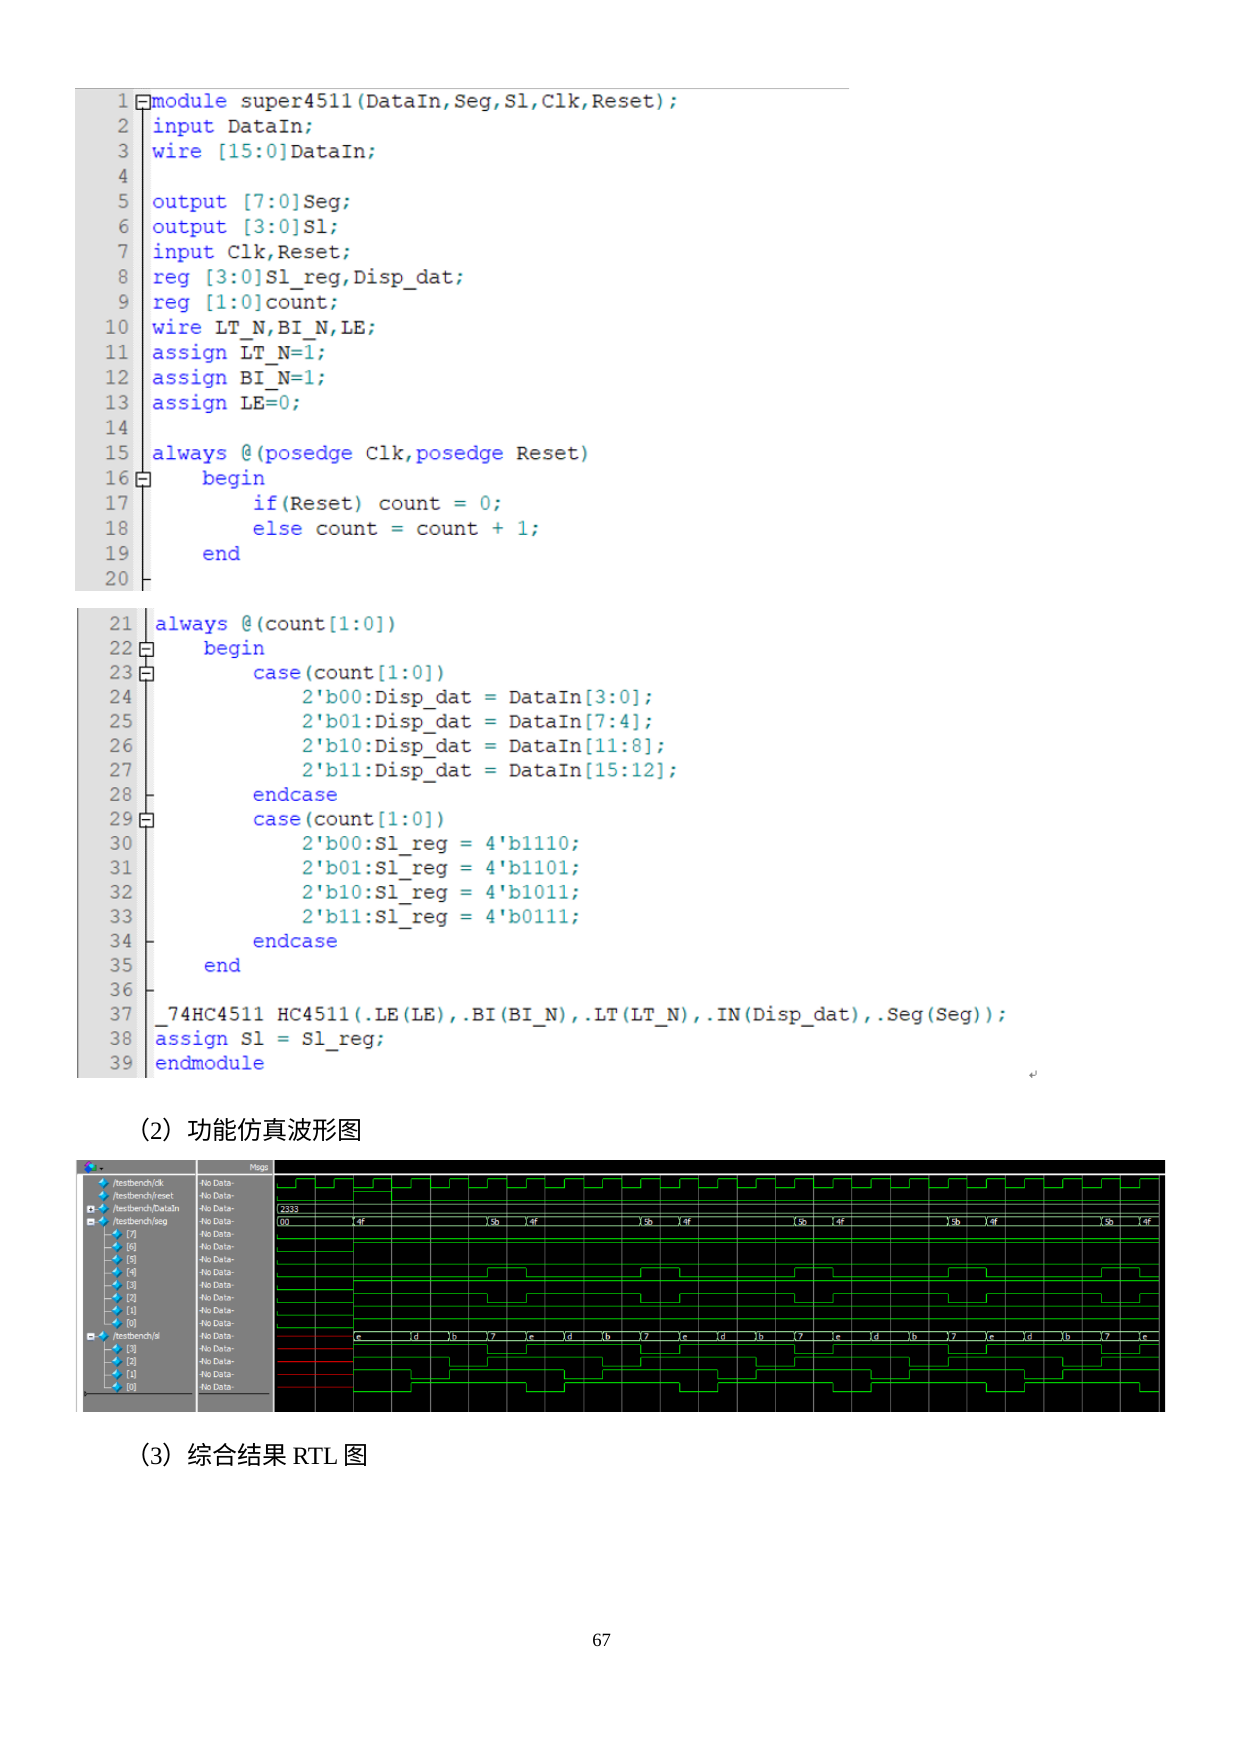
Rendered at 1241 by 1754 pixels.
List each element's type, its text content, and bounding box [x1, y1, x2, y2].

picture [75, 1160, 1166, 1412]
picture [75, 608, 1043, 1078]
picture [75, 88, 850, 591]
text （2）功能仿真波形图 [75, 1096, 1165, 1160]
text （3）综合结果RTL图 [75, 1421, 1165, 1486]
